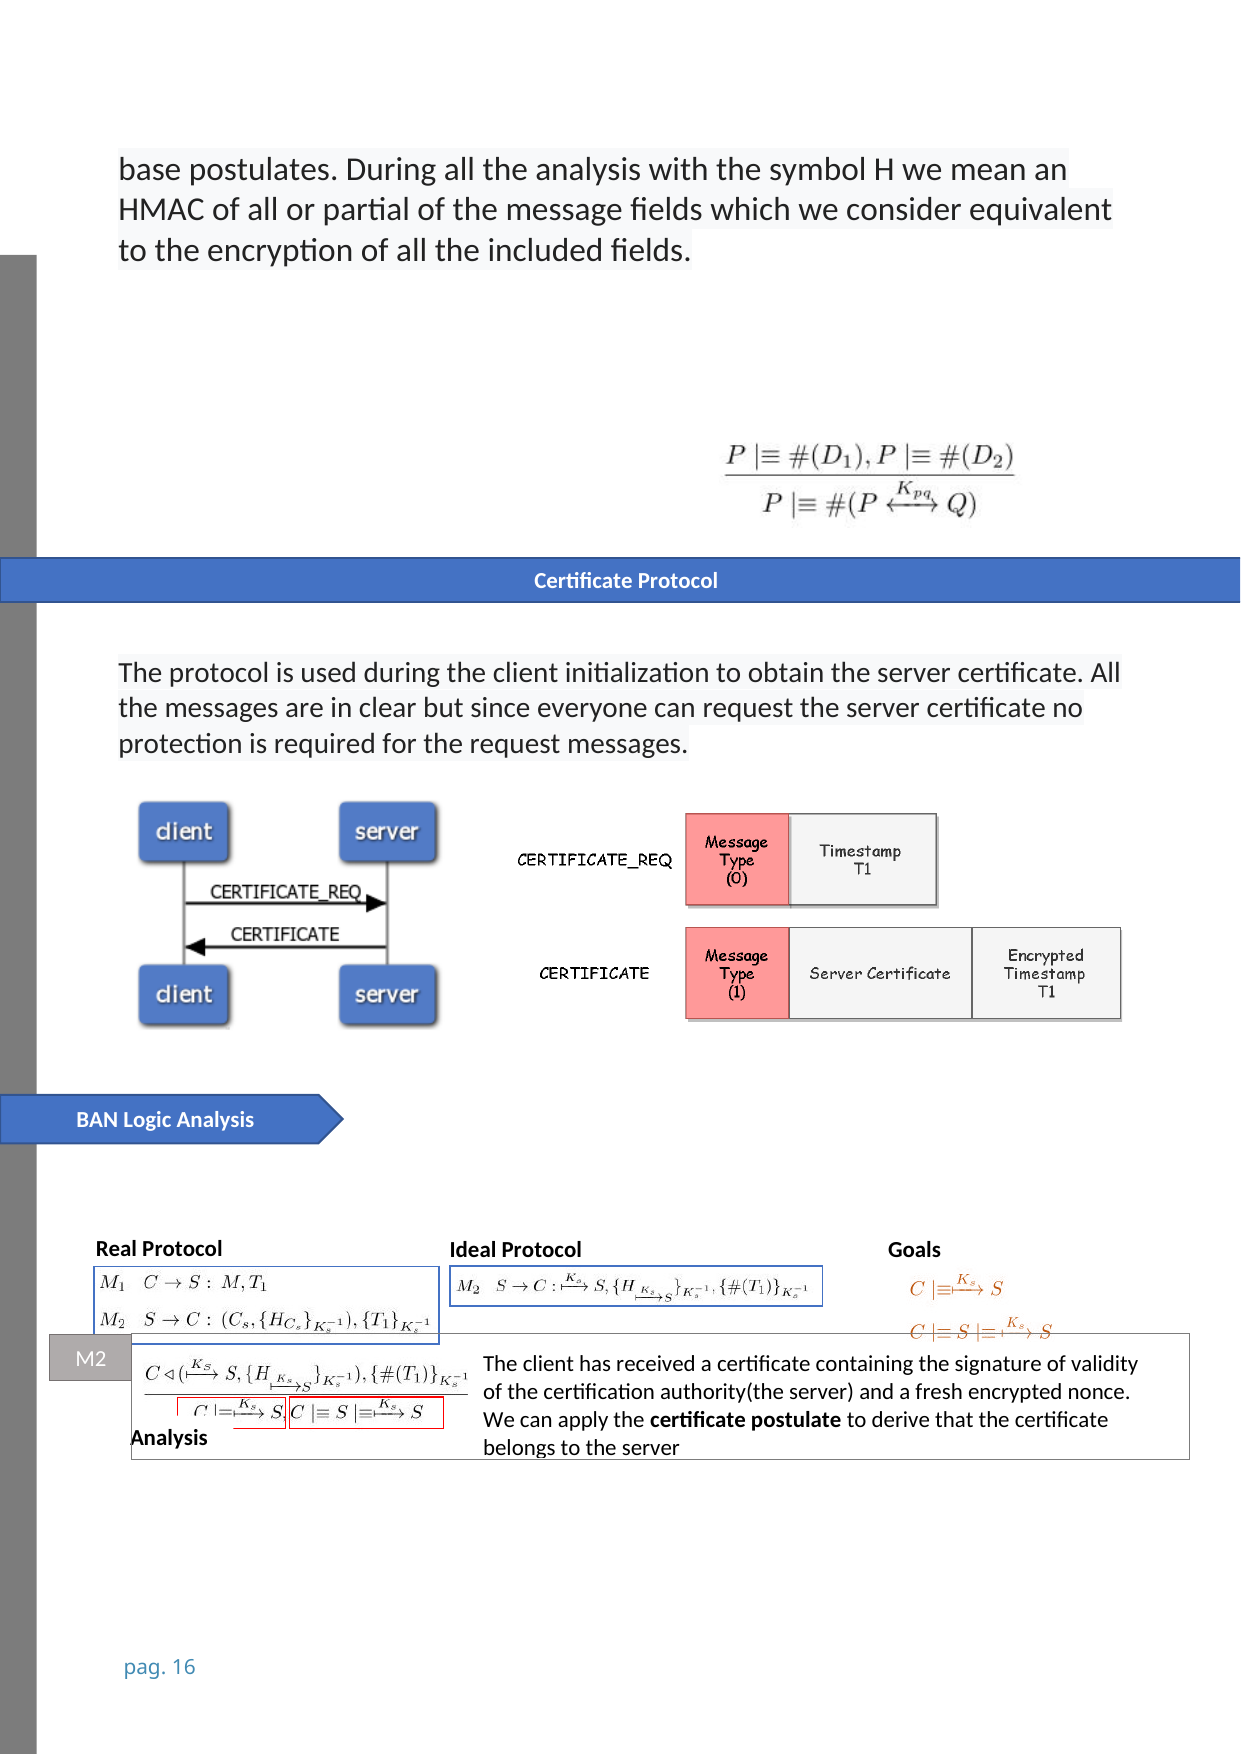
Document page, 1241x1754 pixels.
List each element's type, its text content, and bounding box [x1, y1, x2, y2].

text The protocol is used during the client initialization to obtain the server certificate. All the messages are in clear but since everyone can request the server certificate no protection is required for the request messages. [118, 689, 1122, 761]
picture [451, 1267, 822, 1305]
picture [718, 432, 1023, 528]
picture [126, 1381, 131, 1415]
picture [132, 1334, 438, 1343]
text In the following section there will be described in detail the exchange of the application messages and their adopted structure. We have designed four extra postulates to manage particular situation not covered by the base postulates. During all the analysis with the symbol H we mean an HMAC of all or partial of the message fields which we consider equivalent to the encryption of all the included fields. [692, 148, 1122, 270]
picture [132, 1349, 467, 1434]
picture [178, 1398, 285, 1428]
picture [118, 782, 455, 1056]
picture [517, 813, 1123, 1022]
picture [95, 1267, 438, 1334]
